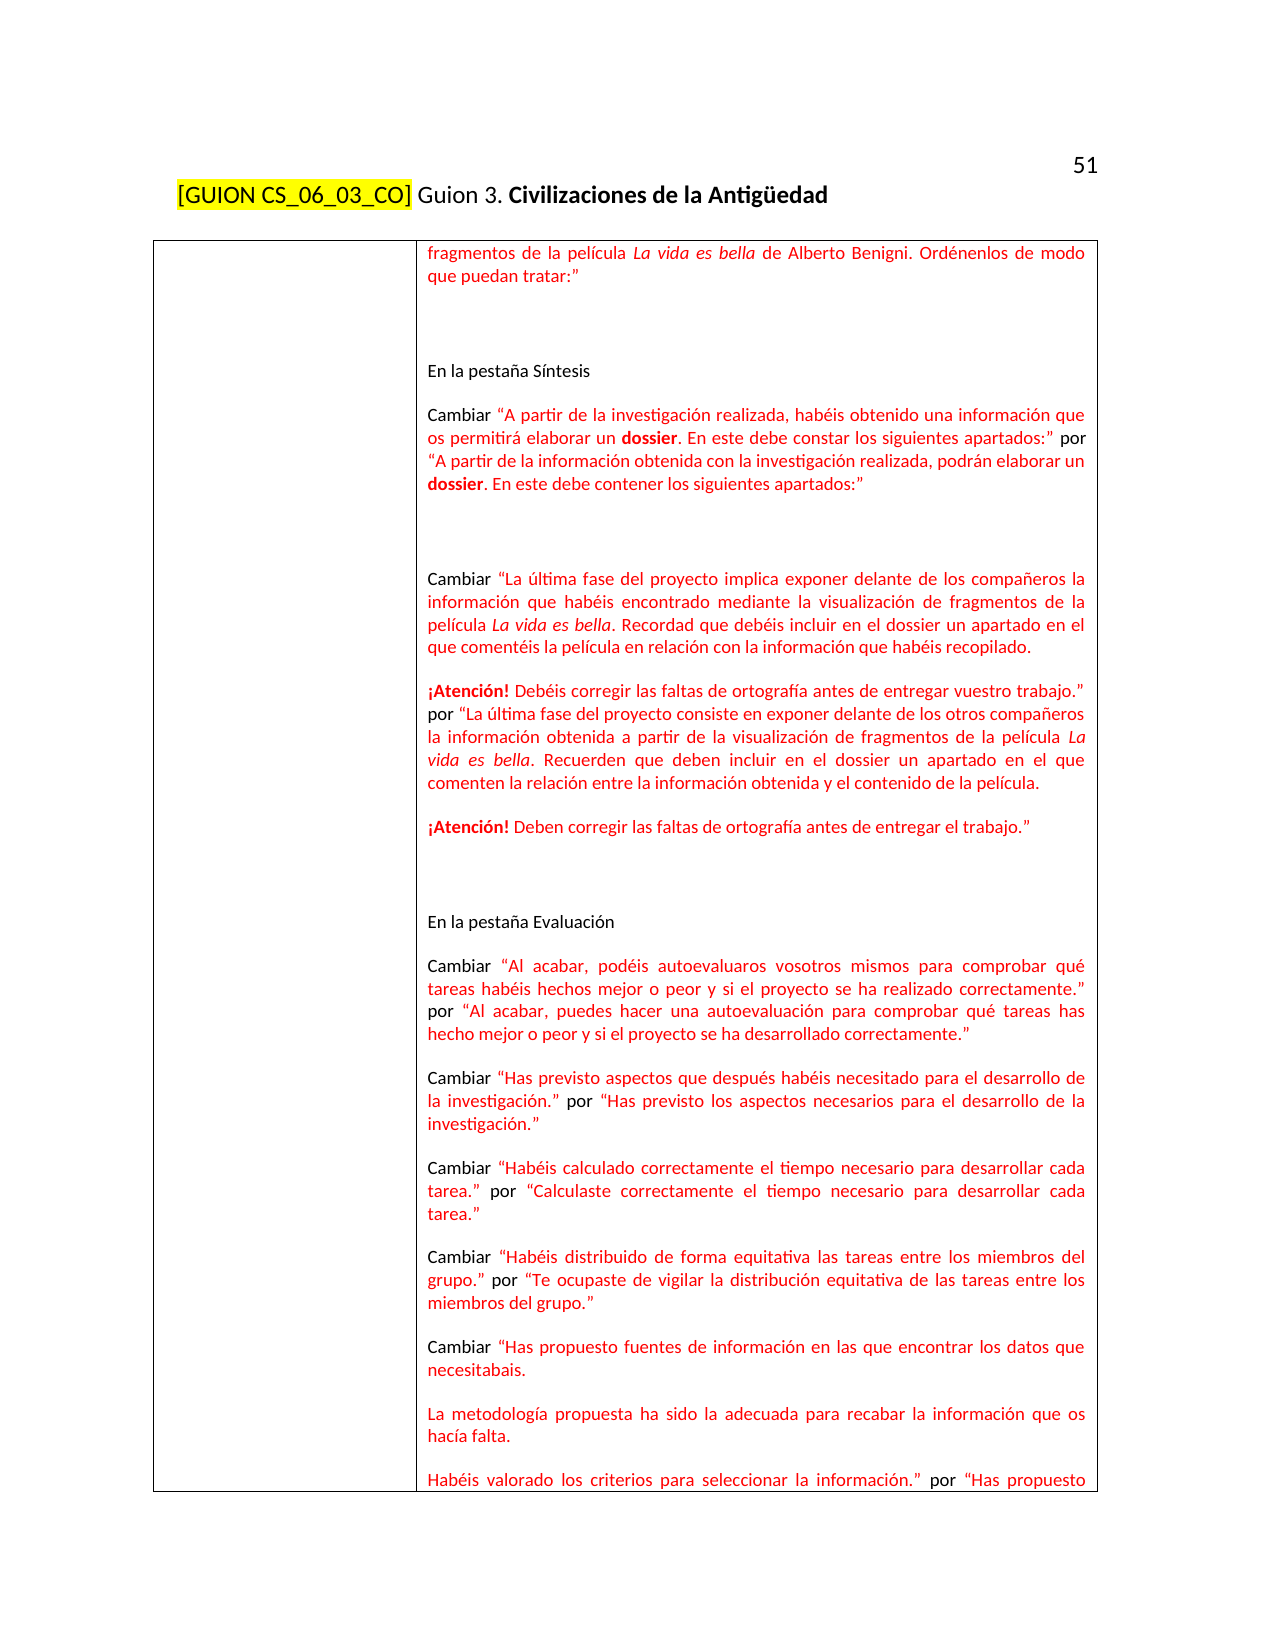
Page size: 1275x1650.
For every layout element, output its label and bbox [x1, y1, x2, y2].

table_cell [417, 241, 1097, 1491]
table_cell [154, 241, 416, 1491]
